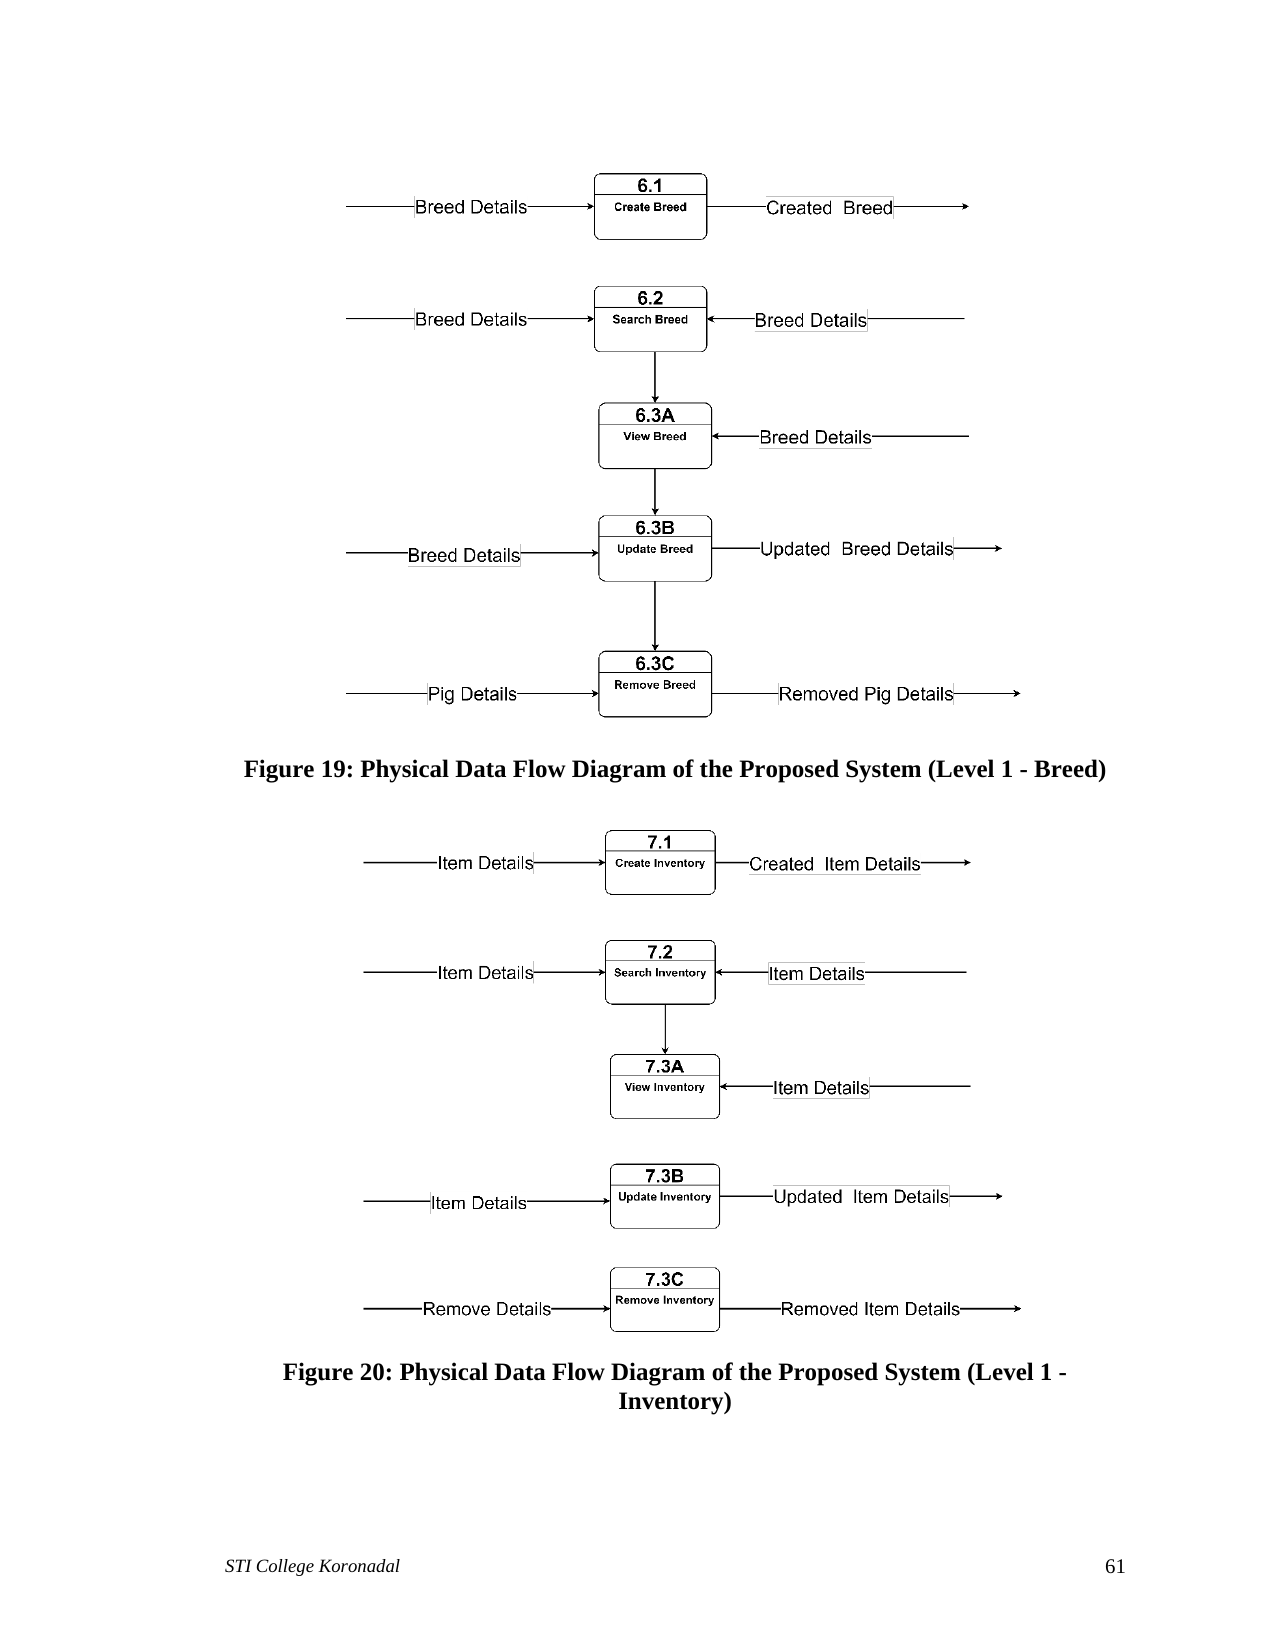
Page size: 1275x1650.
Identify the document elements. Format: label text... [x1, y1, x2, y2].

text Figure 20: Physical Data Flow Diagram of the Proposed System (Level 1 - Inventory) [225, 1357, 1125, 1415]
picture [355, 825, 1031, 1336]
text Figure 19: Physical Data Flow Diagram of the Proposed System (Level 1 - Breed) [225, 754, 1125, 782]
picture [337, 168, 1030, 722]
